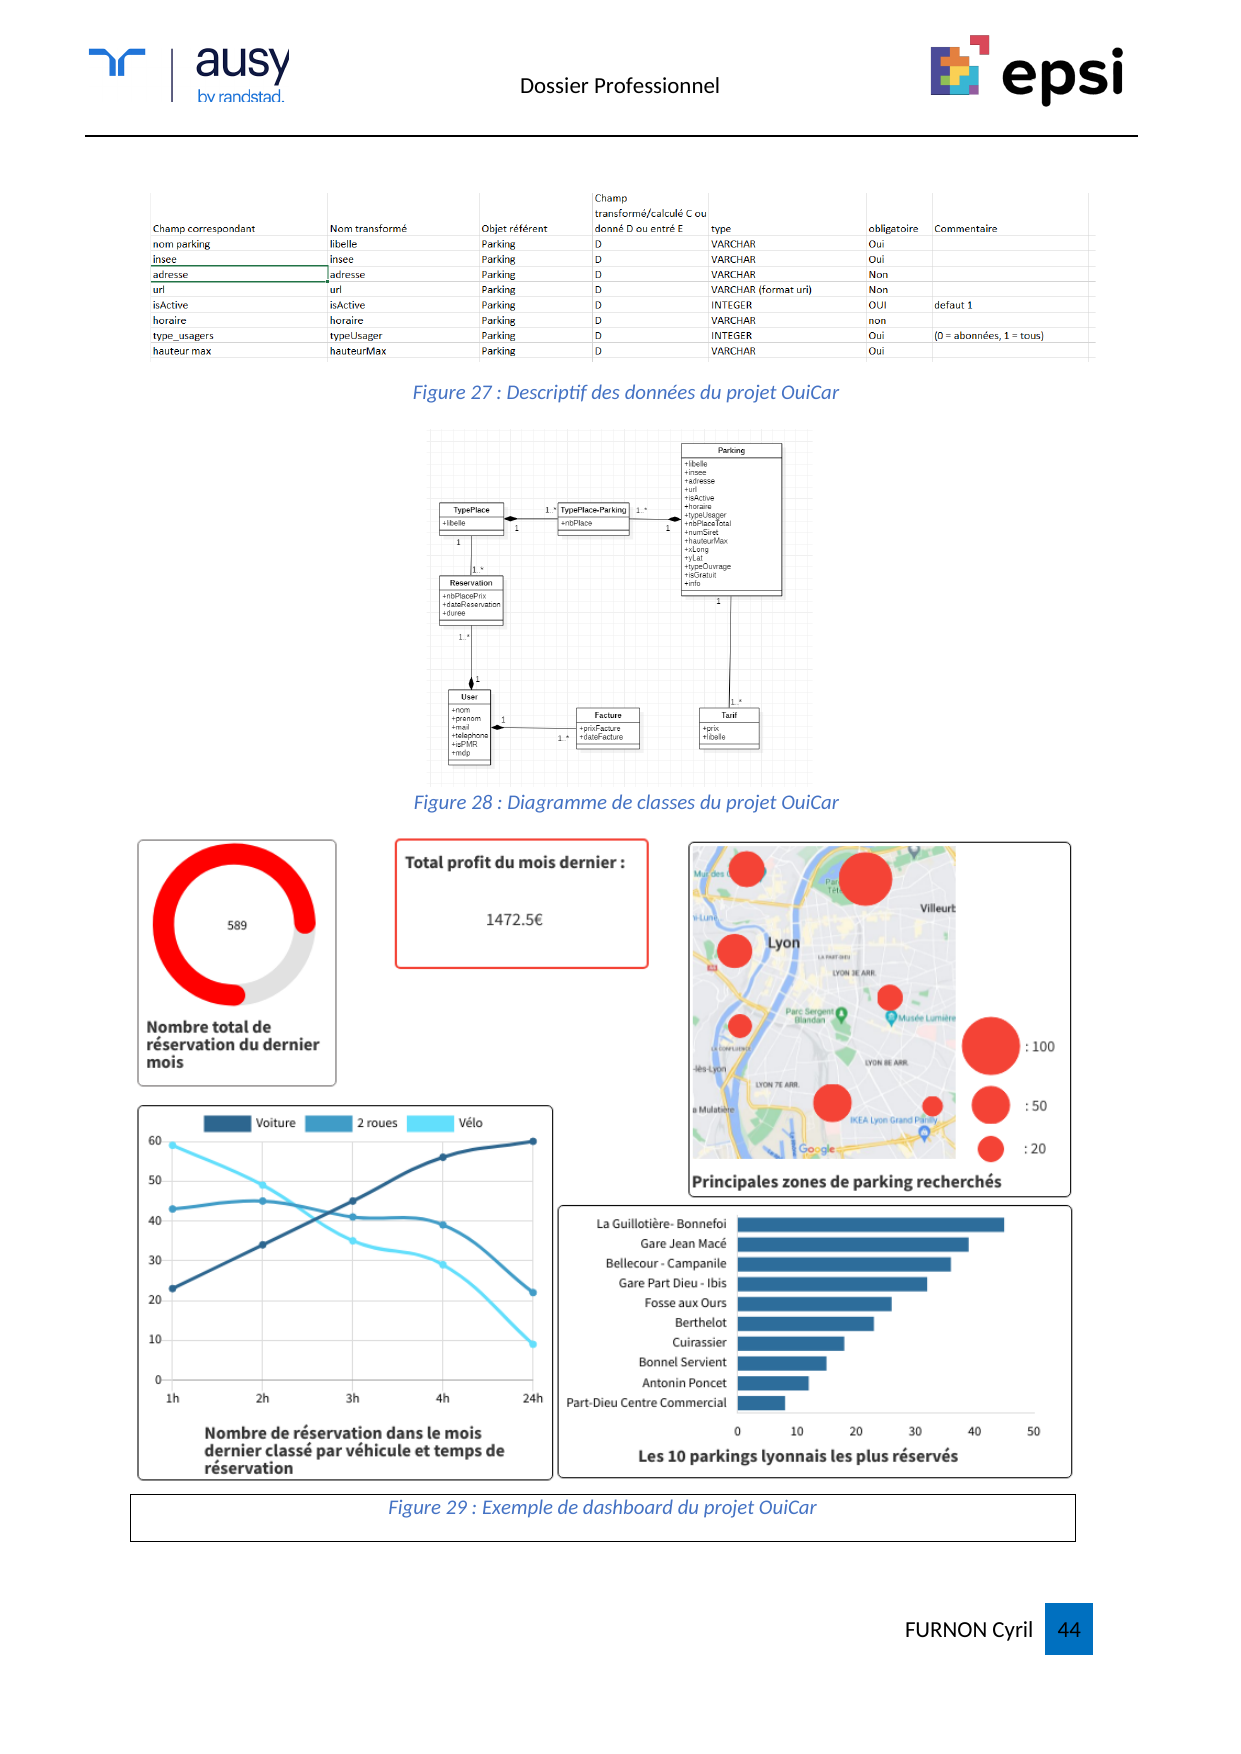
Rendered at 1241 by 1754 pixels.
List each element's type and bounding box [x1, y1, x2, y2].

picture [88, 48, 289, 102]
